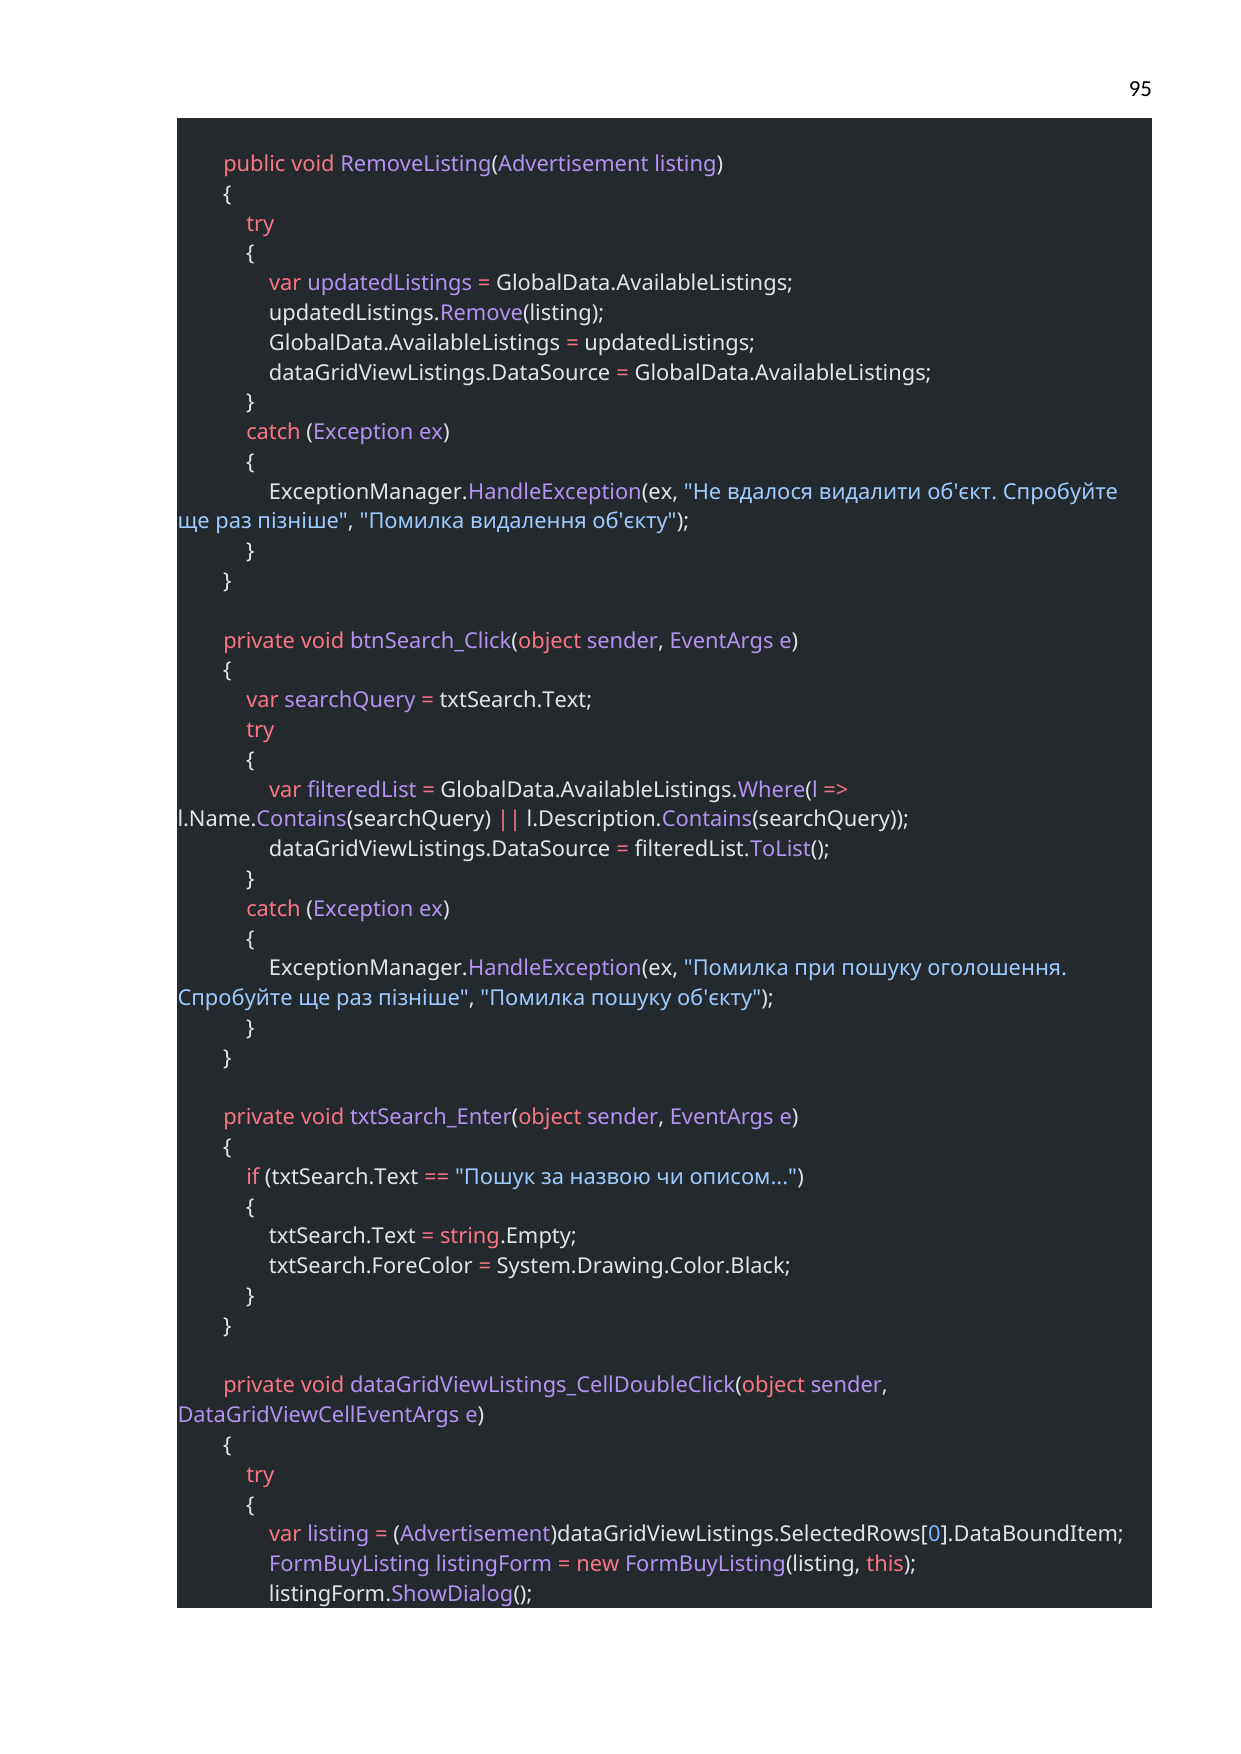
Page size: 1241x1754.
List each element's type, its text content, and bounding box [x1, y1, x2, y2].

text txtSearch.ForeColor = System.Drawing.Color.Black; [177, 1250, 1152, 1280]
text } [177, 1310, 1152, 1339]
text { [177, 1429, 1152, 1459]
text if (txtSearch.Text == "Пошук за назвою чи описом...") [177, 1161, 1152, 1191]
text var updatedListings = GlobalData.AvailableListings; [177, 267, 1152, 297]
text { [177, 922, 1152, 952]
text { [177, 178, 1152, 207]
text } [177, 863, 1152, 893]
text { [177, 744, 1152, 773]
text private void txtSearch_Enter(object sender, EventArgs e) [177, 1101, 1152, 1131]
text private void dataGridViewListings_CellDoubleClick(object sender, DataGridViewCellEventArgs e) [177, 1369, 1152, 1429]
text { [177, 1488, 1152, 1518]
text try [177, 714, 1152, 744]
text { [177, 654, 1152, 684]
text { [177, 1131, 1152, 1161]
text dataGridViewListings.DataSource = filteredList.ToList(); [177, 833, 1152, 863]
text var listing = (Advertisement)dataGridViewListings.SelectedRows[0].DataBoundItem; [177, 1518, 1152, 1548]
text try [177, 1459, 1152, 1488]
text FormBuyListing listingForm = new FormBuyListing(listing, this); [177, 1548, 1152, 1578]
text } [177, 535, 1152, 565]
text listingForm.ShowDialog(); [177, 1578, 1152, 1608]
text catch (Exception ex) [177, 893, 1152, 922]
text GlobalData.AvailableListings = updatedListings; [177, 327, 1152, 356]
text { [177, 237, 1152, 267]
text var searchQuery = txtSearch.Text; [177, 684, 1152, 714]
text ExceptionManager.HandleException(ex, "Не вдалося видалити об'єкт. Спробуйте ще раз пізніше", "Помилка видалення об'єкту"); [177, 476, 1152, 535]
text txtSearch.Text = string.Empty; [177, 1220, 1152, 1250]
text try [177, 207, 1152, 237]
text updatedListings.Remove(listing); [177, 297, 1152, 327]
text { [177, 446, 1152, 476]
text ExceptionManager.HandleException(ex, "Помилка при пошуку оголошення. Спробуйте ще раз пізніше", "Помилка пошуку об'єкту"); [177, 952, 1152, 1012]
text } [177, 386, 1152, 416]
text { [177, 1191, 1152, 1220]
text } [177, 1280, 1152, 1310]
text } [177, 565, 1152, 595]
text private void btnSearch_Click(object sender, EventArgs e) [177, 624, 1152, 654]
text catch (Exception ex) [177, 416, 1152, 446]
text dataGridViewListings.DataSource = GlobalData.AvailableListings; [177, 356, 1152, 386]
text public void RemoveListing(Advertisement listing) [177, 148, 1152, 178]
text } [177, 1012, 1152, 1042]
text } [177, 1042, 1152, 1071]
text var filteredList = GlobalData.AvailableListings.Where(l => l.Name.Contains(searchQuery) || l.Description.Contains(searchQuery)); [177, 773, 1152, 833]
